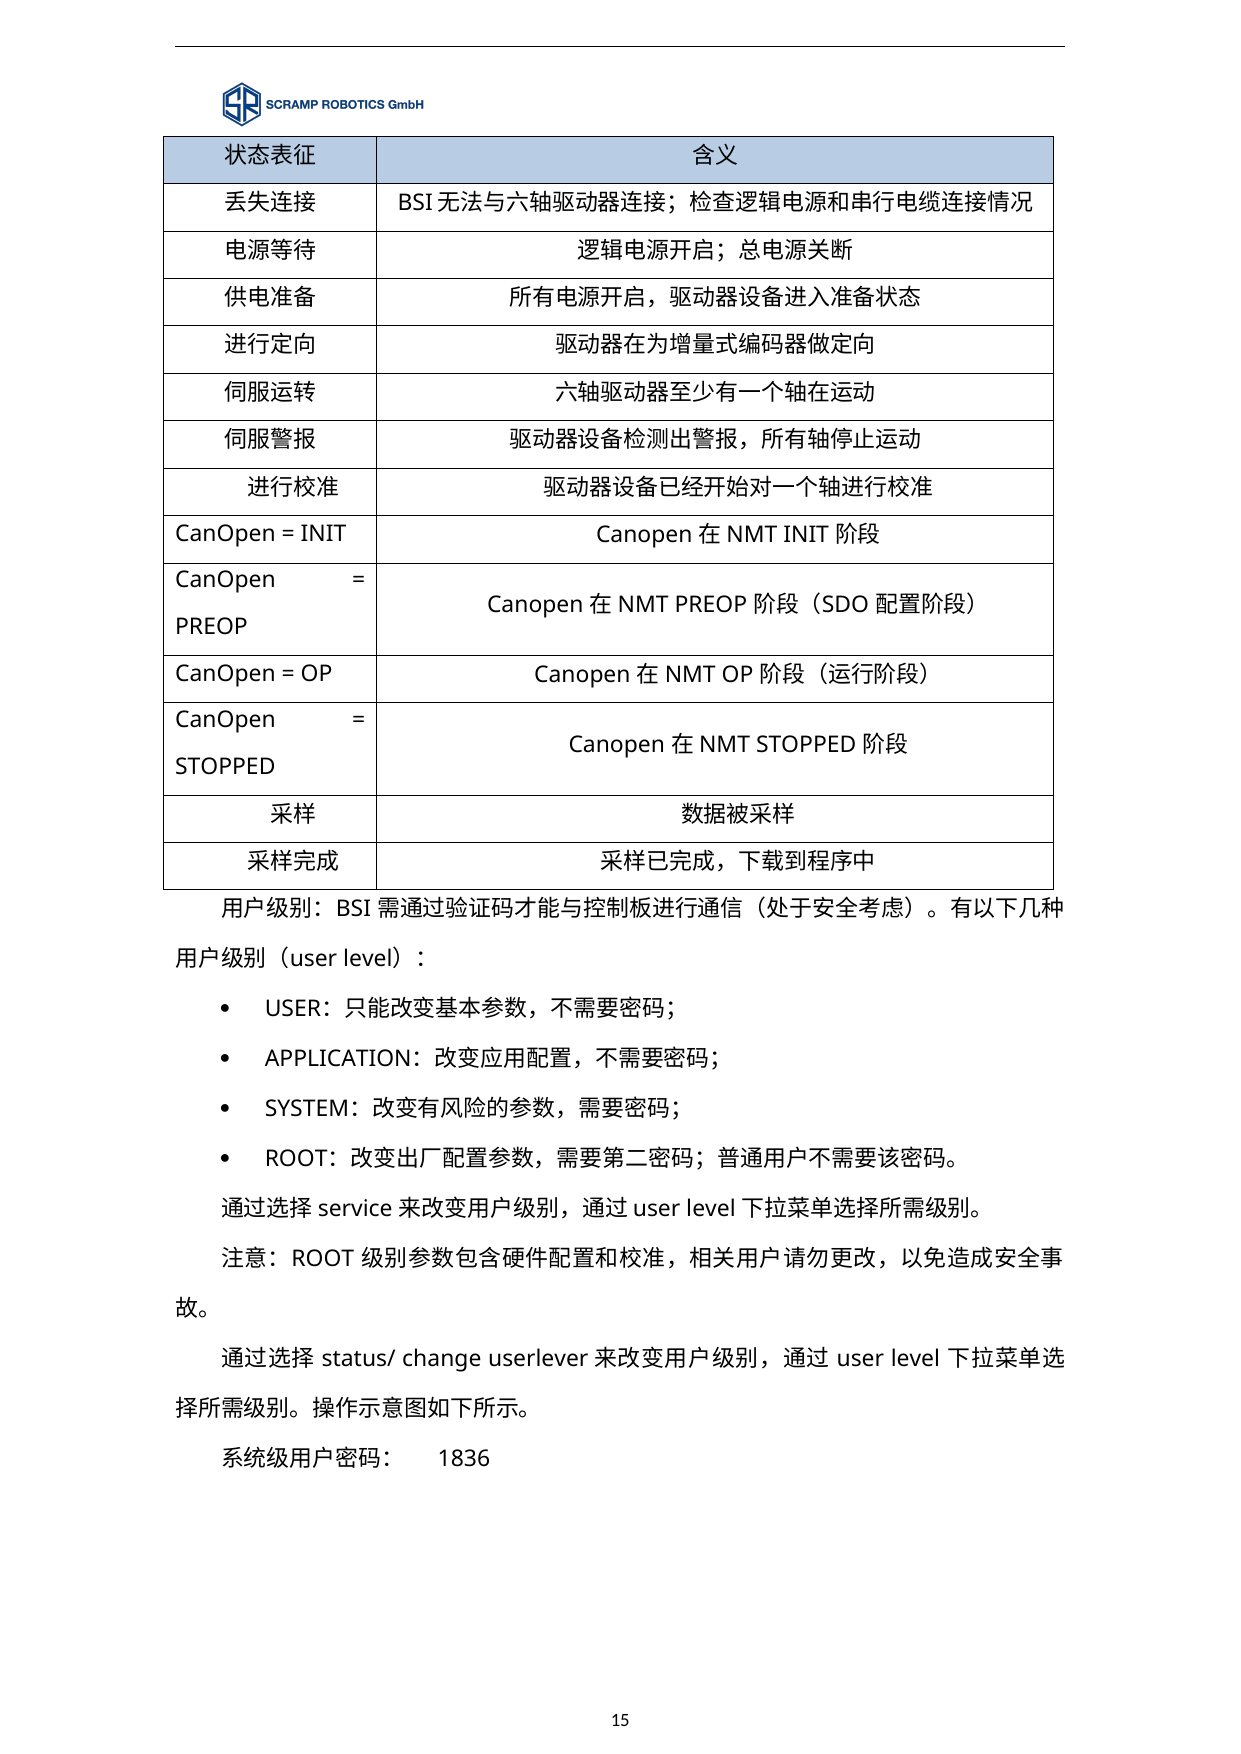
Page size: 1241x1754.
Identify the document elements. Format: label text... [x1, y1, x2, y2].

text 系统级用户密码： 1836 [175, 1439, 1065, 1473]
table_cell CanOpen = OP [164, 656, 376, 702]
table_cell 驱动器设备检测出警报，所有轴停止运动 [377, 421, 1053, 467]
table_cell 六轴驱动器至少有一个轴在运动 [377, 374, 1053, 420]
table_cell 伺服运转 [164, 374, 376, 420]
list ROOT：改变出厂配置参数，需要第二密码；普通用户不需要该密码。 [221, 1140, 1065, 1173]
list SYSTEM：改变有风险的参数，需要密码； [221, 1090, 1065, 1123]
table_header 含义 [377, 137, 1053, 183]
table_cell Canopen 在 NMT INIT 阶段 [377, 516, 1053, 562]
text 用户级别：BSI 需通过验证码才能与控制板进行通信（处于安全考虑）。有以下几种用户级别（user level）： [175, 890, 1065, 973]
table_cell Canopen 在 NMT STOPPED 阶段 [377, 703, 1053, 794]
table_cell 逻辑电源开启；总电源关断 [377, 232, 1053, 278]
list APPLICATION：改变应用配置，不需要密码； [221, 1040, 1065, 1073]
table_cell CanOpen = PREOP [164, 564, 376, 655]
text 注意：ROOT 级别参数包含硬件配置和校准，相关用户请勿更改，以免造成安全事故。 [175, 1240, 1065, 1323]
table_header 状态表征 [164, 137, 376, 183]
table_cell 所有电源开启，驱动器设备进入准备状态 [377, 279, 1053, 325]
table_cell 采样 [164, 796, 376, 842]
table_cell 采样已完成，下载到程序中 [377, 843, 1053, 889]
table_cell 伺服警报 [164, 421, 376, 467]
table_cell Canopen 在 NMT PREOP 阶段（SDO 配置阶段） [377, 564, 1053, 655]
table_cell CanOpen = STOPPED [164, 703, 376, 794]
table_cell 进行校准 [164, 469, 376, 515]
text 通过选择 status/ change userlever来改变用户级别，通过 user level 下拉菜单选择所需级别。操作示意图如下所示。 [175, 1340, 1065, 1423]
list USER：只能改变基本参数，不需要密码； [221, 990, 1065, 1023]
table_cell 数据被采样 [377, 796, 1053, 842]
picture [208, 60, 432, 136]
table_cell 驱动器设备已经开始对一个轴进行校准 [377, 469, 1053, 515]
table_cell 采样完成 [164, 843, 376, 889]
table_cell BSI无法与六轴驱动器连接；检查逻辑电源和串行电缆连接情况 [377, 184, 1053, 231]
table_cell 丢失连接 [164, 184, 376, 231]
table_cell 进行定向 [164, 326, 376, 373]
table_cell 供电准备 [164, 279, 376, 325]
text 通过选择 service 来改变用户级别，通过 user level 下拉菜单选择所需级别。 [175, 1190, 1065, 1223]
table_cell CanOpen = INIT [164, 516, 376, 562]
table_cell 驱动器在为增量式编码器做定向 [377, 326, 1053, 373]
table_cell Canopen 在 NMT OP 阶段（运行阶段） [377, 656, 1053, 702]
table_cell 电源等待 [164, 232, 376, 278]
